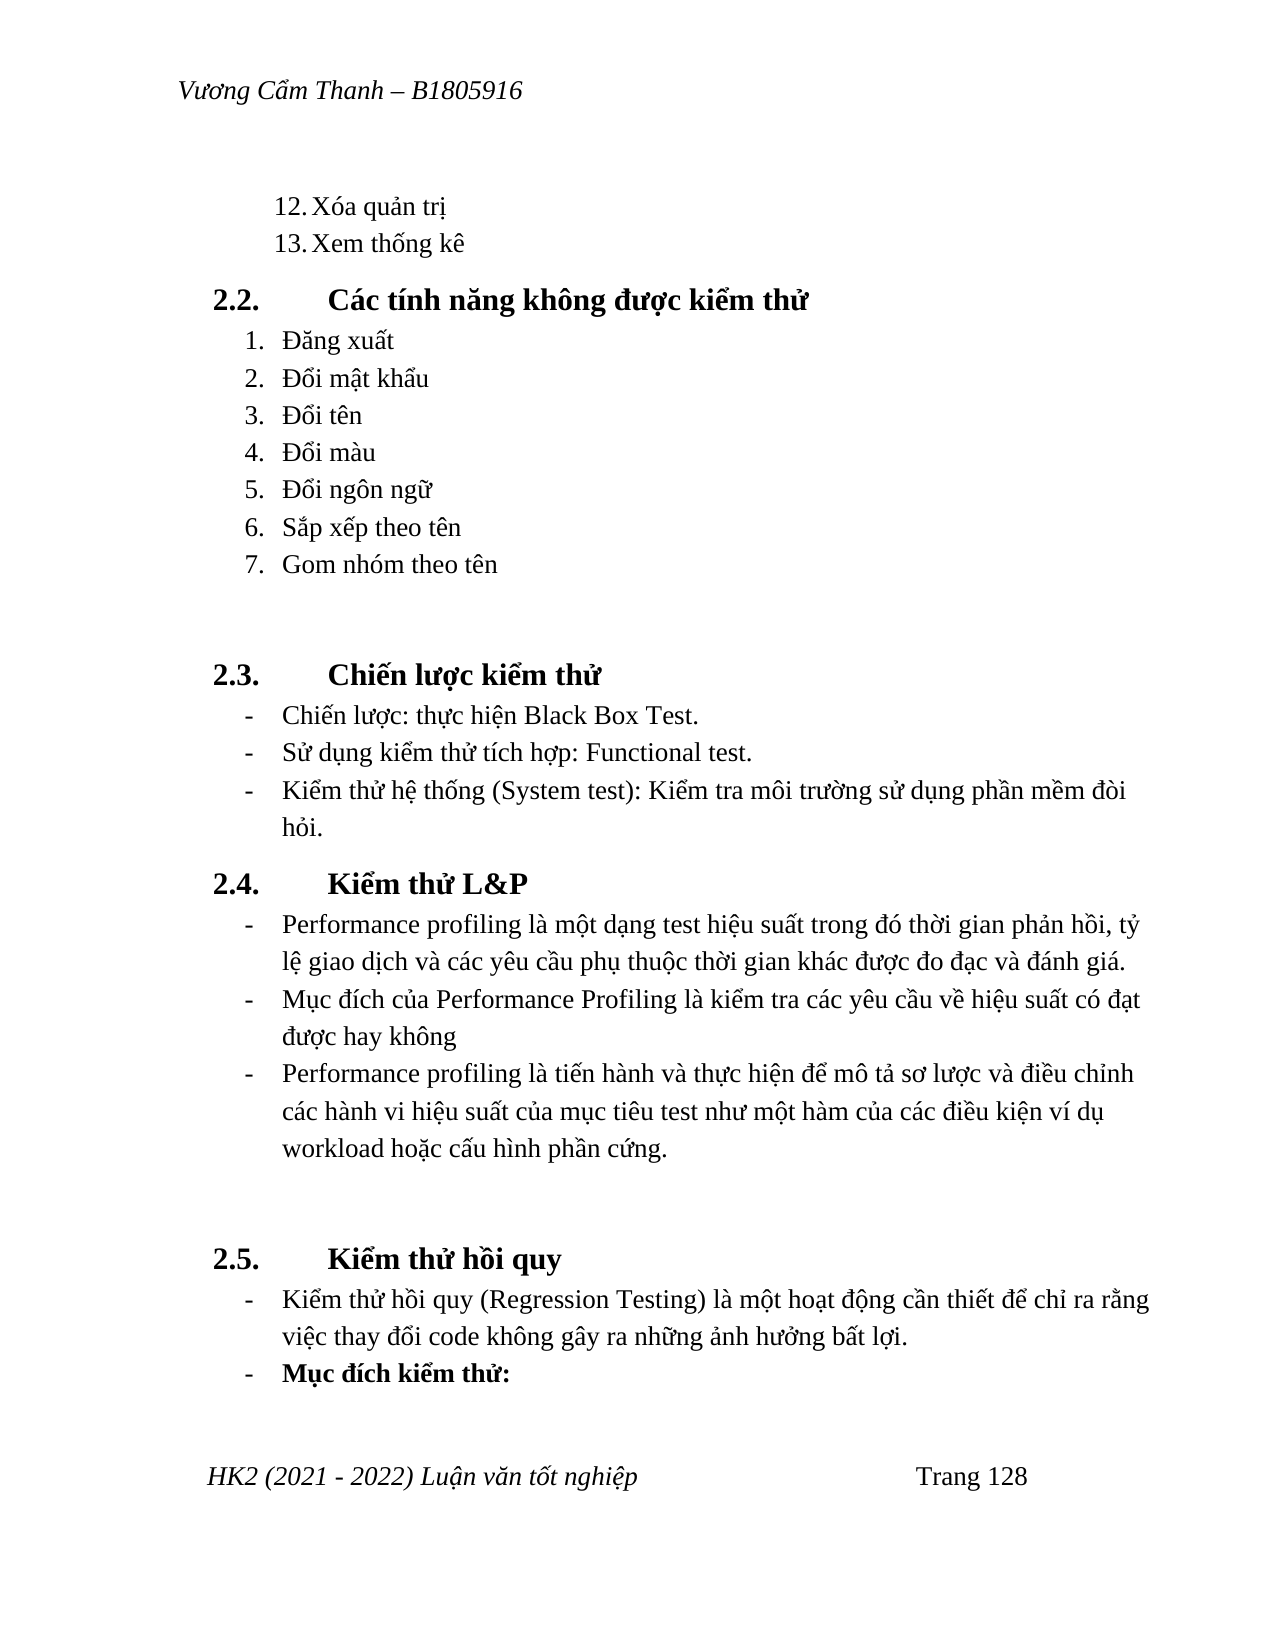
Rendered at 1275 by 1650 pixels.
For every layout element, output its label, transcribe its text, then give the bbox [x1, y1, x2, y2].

list Đổi tên [244, 399, 1157, 430]
list Đổi ngôn ngữ [244, 474, 1157, 505]
list Đổi mật khẩu [244, 362, 1157, 393]
list Performance profiling là một dạng test hiệu suất trong đó thời gian phản hồi, tỷ lệ giao dịch và các yêu cầu phụ thuộc thời gian khác được đo đạc và đánh giá. [244, 908, 1157, 977]
list Xem thống kê [274, 227, 1157, 258]
list Chiến lược: thực hiện Black Box Test. [244, 699, 1157, 730]
subtitle Chiến lược kiểm thử [207, 656, 1157, 692]
list Sử dụng kiểm thử tích hợp: Functional test. [244, 737, 1157, 768]
list Sắp xếp theo tên [244, 511, 1157, 542]
list Kiểm thử hồi quy (Regression Testing) là một hoạt động cần thiết để chỉ ra rằng việc thay đổi code không gây ra những ảnh hưởng bất lợi. [244, 1283, 1157, 1351]
list Đăng xuất [244, 324, 1157, 356]
list Performance profiling là tiến hành và thực hiện để mô tả sơ lược và điều chỉnh các hành vi hiệu suất của mục tiêu test như một hàm của các điều kiện ví dụ workload hoặc cấu hình phần cứng. [244, 1057, 1157, 1163]
list Gom nhóm theo tên [244, 548, 1157, 579]
subtitle Kiểm thử hồi quy [207, 1240, 1157, 1276]
list Đổi màu [244, 436, 1157, 467]
list Kiểm thử hệ thống (System test): Kiểm tra môi trường sử dụng phần mềm đòi hỏi. [244, 774, 1157, 842]
subtitle Các tính năng không được kiểm thử [207, 281, 1157, 317]
list Mục đích kiểm thử: [244, 1358, 1157, 1389]
list Mục đích của Performance Profiling là kiểm tra các yêu cầu về hiệu suất có đạt được hay không [244, 983, 1157, 1051]
subtitle Kiểm thử L&P [207, 865, 1157, 901]
list Xóa quản trị [274, 190, 1157, 221]
